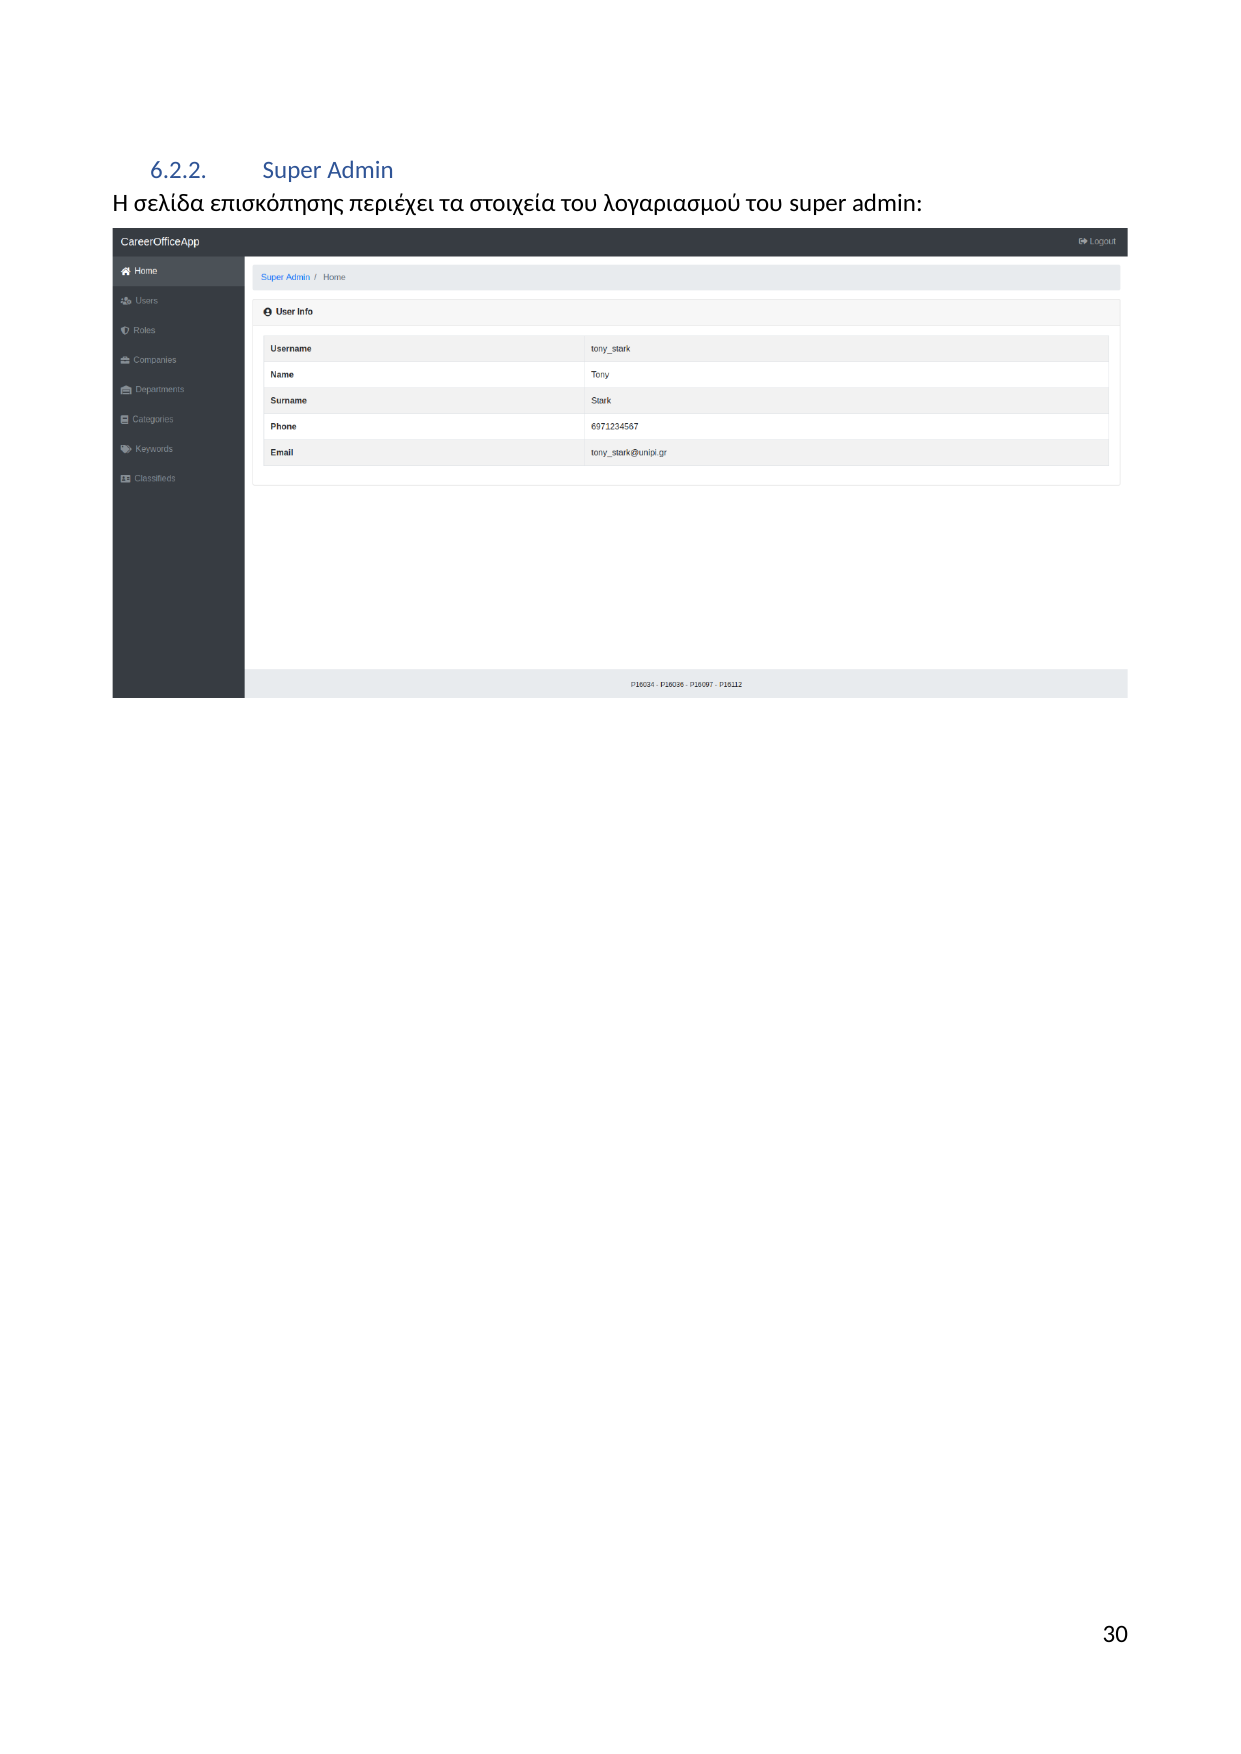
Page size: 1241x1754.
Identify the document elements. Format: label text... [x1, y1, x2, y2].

subtitle Super Admin [150, 154, 1128, 185]
text Η σελίδα επισκόπησης περιέχει τα στοιχεία του λογαριασμού του super admin: [112, 187, 1128, 218]
picture [112, 228, 1128, 698]
